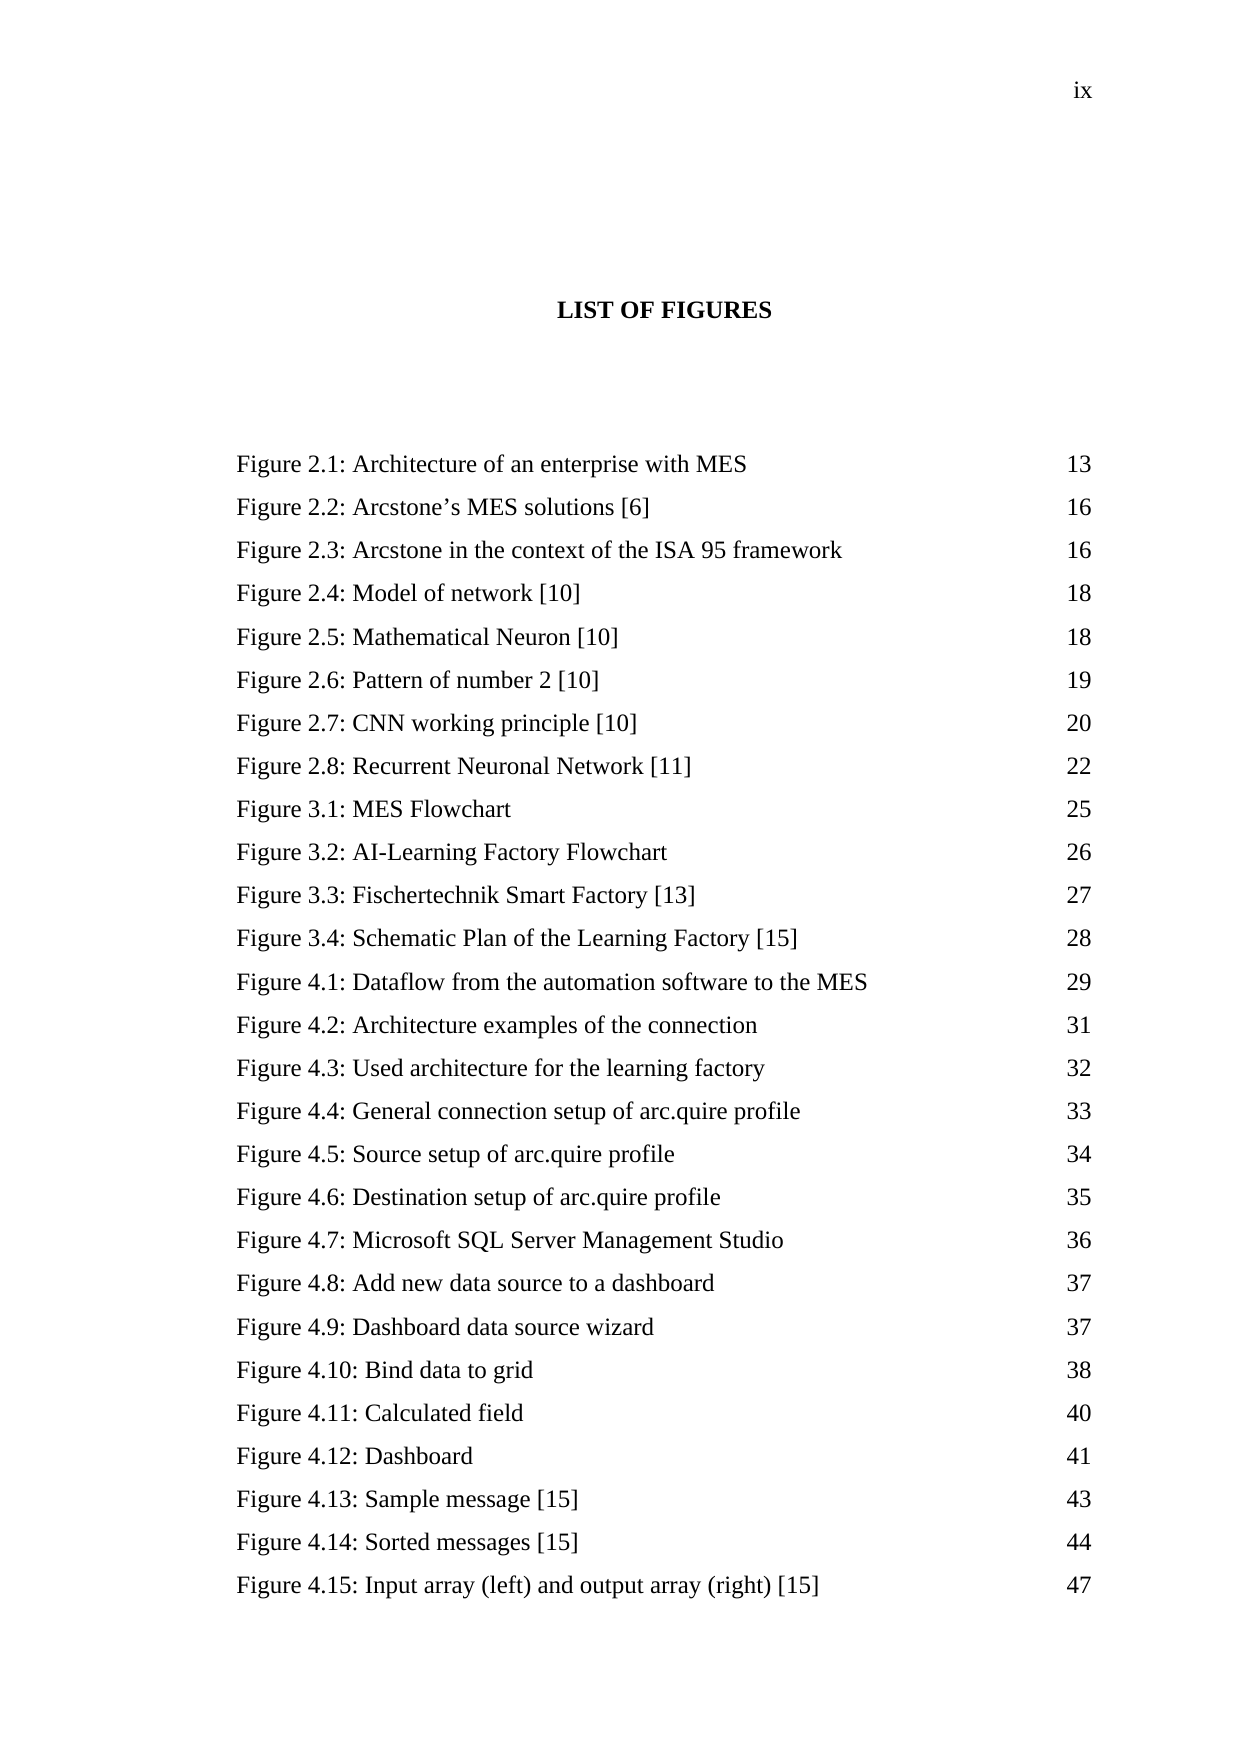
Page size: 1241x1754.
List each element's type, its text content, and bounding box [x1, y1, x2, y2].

text Figure 3.4: Schematic Plan of the Learning Factory [15] 28 [236, 923, 1092, 952]
text Figure 4.9: Dashboard data source wizard 37 [236, 1312, 1092, 1340]
text Figure 4.7: Microsoft SQL Server Management Studio 36 [236, 1225, 1092, 1254]
text Figure 4.10: Bind data to grid 38 [236, 1355, 1092, 1383]
text Figure 4.4: General connection setup of arc.quire profile 33 [236, 1096, 1092, 1125]
text Figure 2.1: Architecture of an enterprise with MES 13 [236, 449, 1092, 478]
text Figure 4.15: Input array (left) and output array (right) [15] 47 [236, 1570, 1092, 1599]
text Figure 4.12: Dashboard 41 [236, 1441, 1092, 1470]
text Figure 2.4: Model of network [10] 18 [236, 578, 1092, 607]
text Figure 4.6: Destination setup of arc.quire profile 35 [236, 1182, 1092, 1211]
text Figure 4.8: Add new data source to a dashboard 37 [236, 1268, 1092, 1297]
text Figure 4.13: Sample message [15] 43 [236, 1484, 1092, 1513]
text Figure 3.2: AI-Learning Factory Flowchart 26 [236, 837, 1092, 866]
text Figure 2.5: Mathematical Neuron [10] 18 [236, 622, 1092, 650]
text Figure 2.8: Recurrent Neuronal Network [11] 22 [236, 751, 1092, 780]
text Figure 2.6: Pattern of number 2 [10] 19 [236, 665, 1092, 693]
text Figure 4.11: Calculated field 40 [236, 1398, 1092, 1427]
text Figure 4.3: Used architecture for the learning factory 32 [236, 1053, 1092, 1082]
text Figure 2.2: Arcstone’s MES solutions [6] 16 [236, 492, 1092, 521]
text Figure 4.14: Sorted messages [15] 44 [236, 1527, 1092, 1556]
text Figure 2.7: CNN working principle [10] 20 [236, 708, 1092, 737]
text Figure 4.2: Architecture examples of the connection 31 [236, 1010, 1092, 1038]
text Figure 3.3: Fischertechnik Smart Factory [13] 27 [236, 880, 1092, 909]
text Figure 4.5: Source setup of arc.quire profile 34 [236, 1139, 1092, 1168]
text Figure 3.1: MES Flowchart 25 [236, 794, 1092, 823]
text Figure 2.3: Arcstone in the context of the ISA 95 framework 16 [236, 535, 1092, 564]
list LIST OF FIGURES [236, 295, 1092, 324]
text Figure 4.1: Dataflow from the automation software to the MES 29 [236, 967, 1092, 995]
